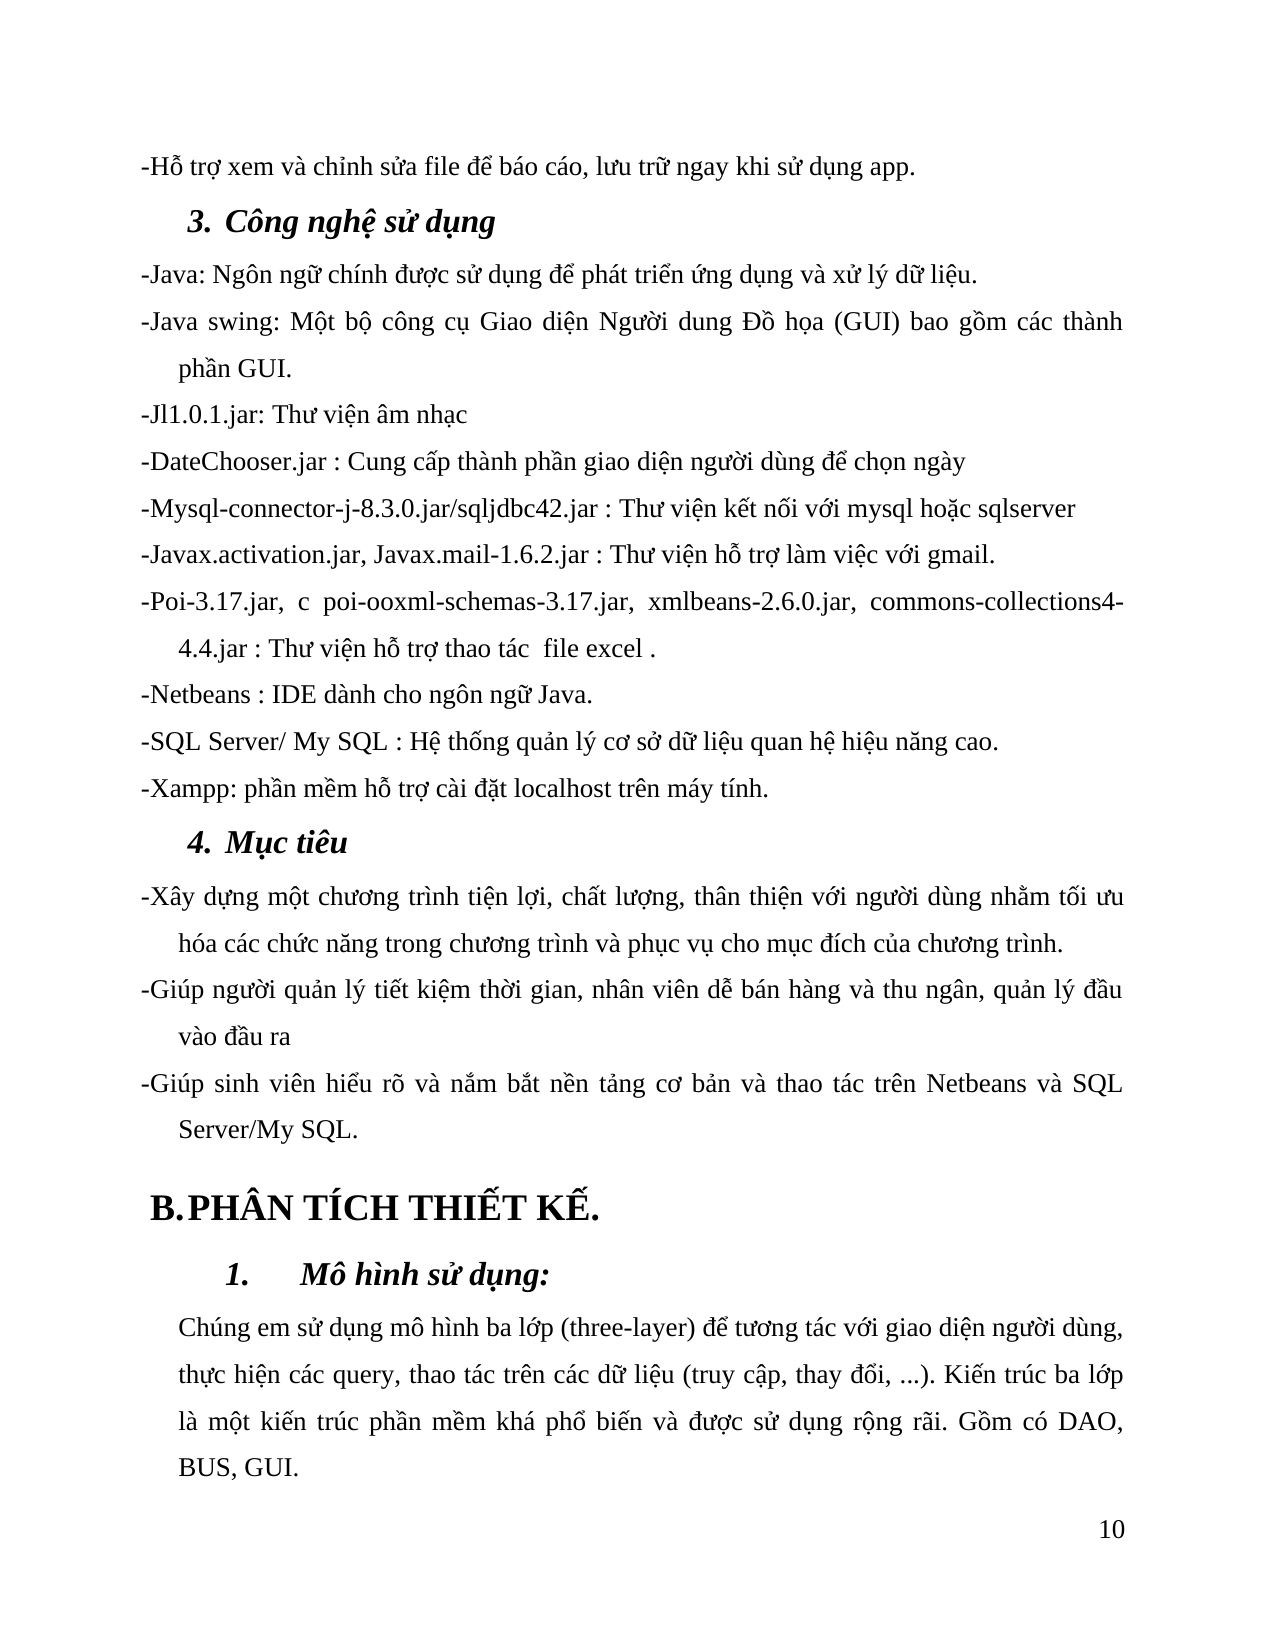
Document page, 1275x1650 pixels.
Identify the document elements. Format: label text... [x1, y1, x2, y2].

list DateChooser.jar : Cung cấp thành phần giao diện người dùng để chọn ngày [141, 445, 1125, 476]
list Poi-3.17.jar, c poi-ooxml-schemas-3.17.jar, xmlbeans-2.6.0.jar, commons-collections4-4.4.jar : Thư viện hỗ trợ thao tác file excel . [141, 585, 1125, 663]
subtitle PHÂN TÍCH THIẾT KẾ. [150, 1185, 1125, 1228]
list Giúp sinh viên hiểu rõ và nắm bắt nền tảng cơ bản và thao tác trên Netbeans và SQL Server/My SQL. [141, 1067, 1125, 1144]
list Netbeans : IDE dành cho ngôn ngữ Java. [141, 678, 1125, 709]
subtitle Công nghệ sử dụng [187, 201, 1125, 239]
subtitle Mô hình sử dụng: [225, 1254, 1125, 1292]
subtitle Mục tiêu [187, 822, 1125, 861]
list Xây dựng một chương trình tiện lợi, chất lượng, thân thiện với người dùng nhằm tối ưu hóa các chức năng trong chương trình và phục vụ cho mục đích của chương trình. [141, 880, 1125, 958]
list Giúp người quản lý tiết kiệm thời gian, nhân viên dễ bán hàng và thu ngân, quản lý đầu vào đầu ra [141, 973, 1125, 1051]
list Java swing: Một bộ công cụ Giao diện Người dung Đồ họa (GUI) bao gồm các thành phần GUI. [141, 305, 1125, 383]
text Chúng em sử dụng mô hình ba lớp (three-layer) để tương tác với giao diện người dùng, thực hiện các query, thao tác trên các dữ liệu (truy cập, thay đổi, ...). Kiến trúc ba lớp là một kiến trúc phần mềm khá phổ biến và được sử dụng rộng rãi. Gồm có DAO, BUS, GUI. [178, 1311, 1125, 1482]
list Jl1.0.1.jar: Thư viện âm nhạc [141, 398, 1125, 429]
list Hỗ trợ xem và chỉnh sửa file để báo cáo, lưu trữ ngay khi sử dụng app. [141, 150, 1125, 181]
list Mysql-connector-j-8.3.0.jar/sqljdbc42.jar : Thư viện kết nối với mysql hoặc sqlserver [141, 492, 1125, 523]
list Java: Ngôn ngữ chính được sử dụng để phát triển ứng dụng và xử lý dữ liệu. [141, 258, 1125, 289]
list SQL Server/ My SQL : Hệ thống quản lý cơ sở dữ liệu quan hệ hiệu năng cao. [141, 725, 1125, 756]
list Xampp: phần mềm hỗ trợ cài đặt localhost trên máy tính. [141, 772, 1125, 803]
list Javax.activation.jar, Javax.mail-1.6.2.jar : Thư viện hỗ trợ làm việc với gmail. [141, 538, 1125, 569]
